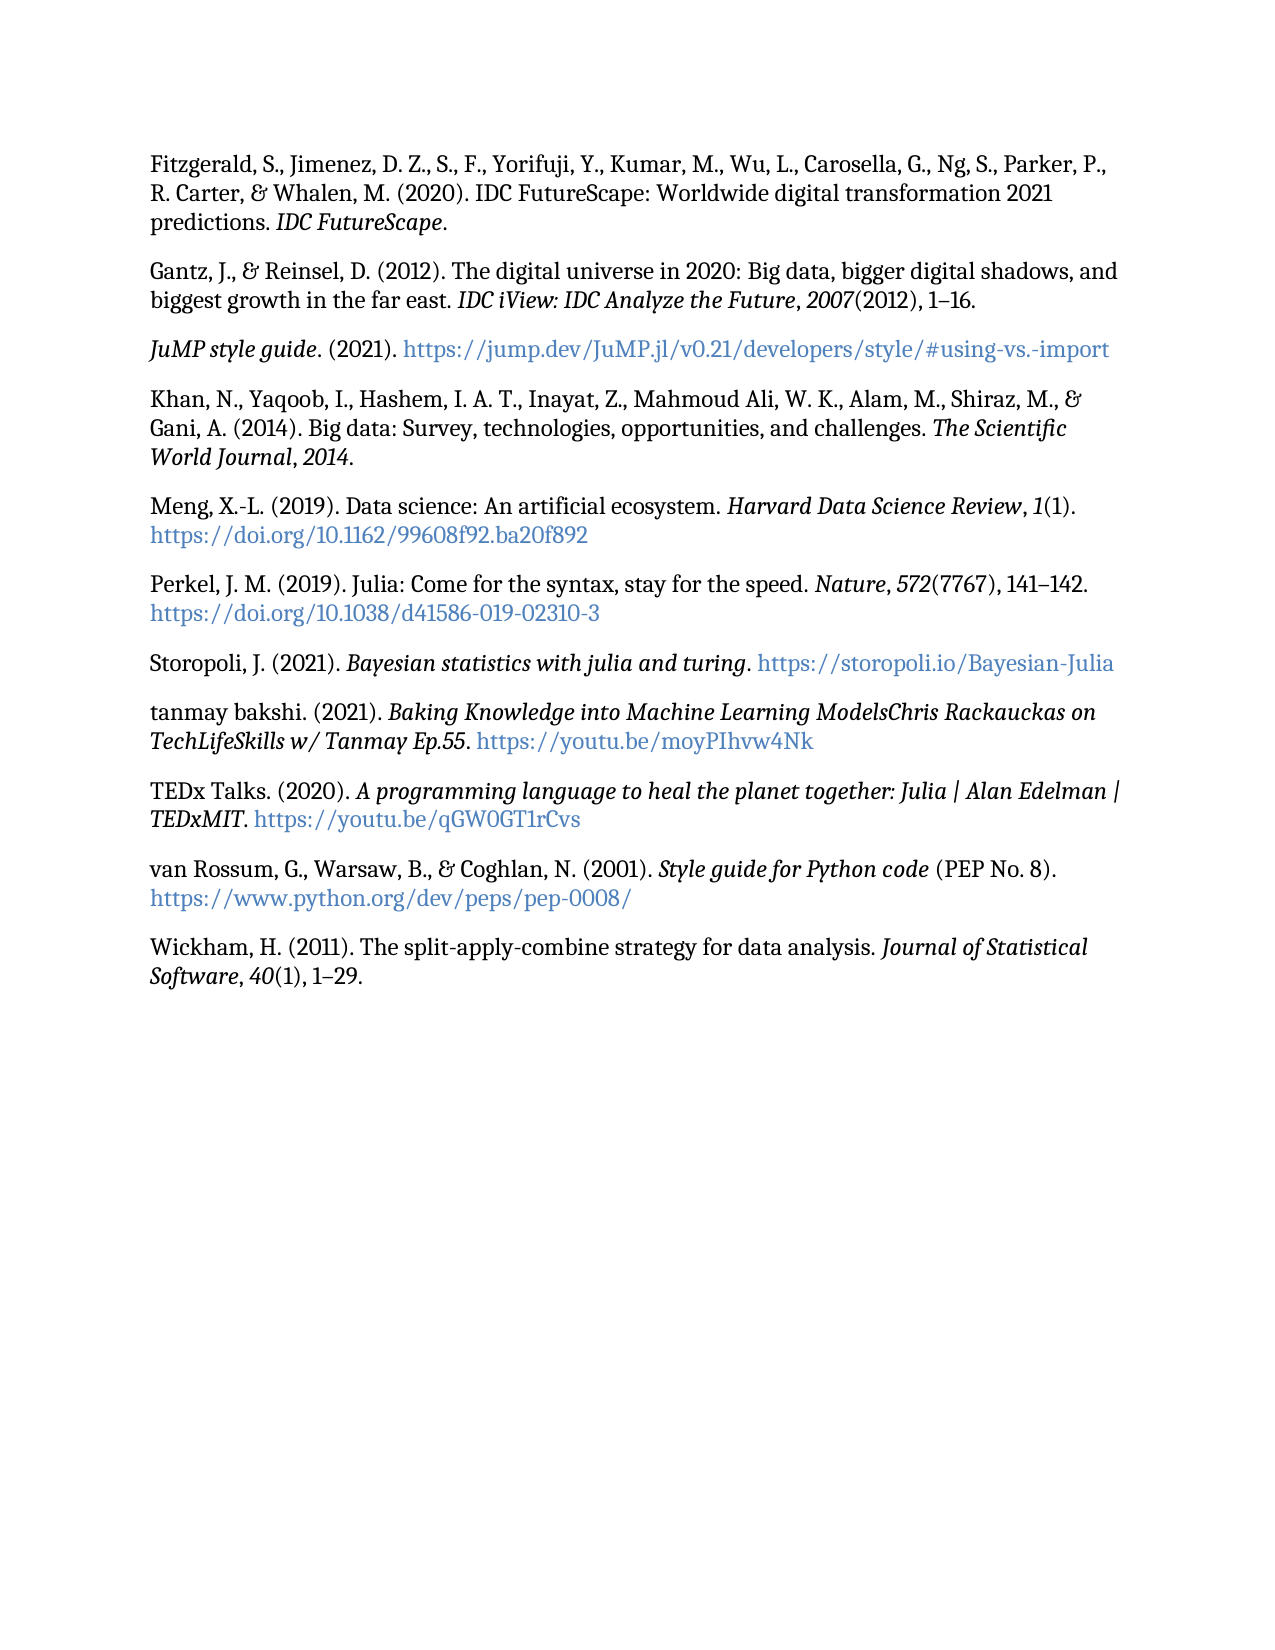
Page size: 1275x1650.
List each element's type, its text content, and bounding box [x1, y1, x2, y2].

text Perkel, J. M. (2019). Julia: Come for the syntax, stay for the speed. Nature, 572(7767), 141–142. https://doi.org/10.1038/d41586-019-02310-3 [150, 570, 1125, 628]
text Khan, N., Yaqoob, I., Hashem, I. A. T., Inayat, Z., Mahmoud Ali, W. K., Alam, M., Shiraz, M., & Gani, A. (2014). Big data: Survey, technologies, opportunities, and challenges. The Scientific World Journal, 2014. [150, 385, 1125, 471]
text Gantz, J., & Reinsel, D. (2012). The digital universe in 2020: Big data, bigger digital shadows, and biggest growth in the far east. IDC iView: IDC Analyze the Future, 2007(2012), 1–16. [150, 257, 1125, 314]
text Wickham, H. (2011). The split-apply-combine strategy for data analysis. Journal of Statistical Software, 40(1), 1–29. [150, 933, 1125, 991]
text tanmay bakshi. (2021). Baking Knowledge into Machine Learning ModelsChris Rackauckas on TechLifeSkills w/ Tanmay Ep.55. https://youtu.be/moyPIhvw4Nk [150, 698, 1125, 756]
text Meng, X.-L. (2019). Data science: An artificial ecosystem. Harvard Data Science Review, 1(1). https://doi.org/10.1162/99608f92.ba20f892 [150, 492, 1125, 549]
text van Rossum, G., Warsaw, B., & Coghlan, N. (2001). Style guide for Python code (PEP No. 8). https://www.python.org/dev/peps/pep-0008/ [150, 855, 1125, 912]
text JuMP style guide. (2021). https://jump.dev/JuMP.jl/v0.21/developers/style/#using-vs.-import [150, 335, 1125, 364]
text Storopoli, J. (2021). Bayesian statistics with julia and turing. https://storopoli.io/Bayesian-Julia [150, 649, 1125, 677]
text TEDx Talks. (2020). A programming language to heal the planet together: Julia | Alan Edelman | TEDxMIT. https://youtu.be/qGW0GT1rCvs [150, 777, 1125, 834]
text Fitzgerald, S., Jimenez, D. Z., S., F., Yorifuji, Y., Kumar, M., Wu, L., Carosella, G., Ng, S., Parker, P., R. Carter, & Whalen, M. (2020). IDC FutureScape: Worldwide digital transformation 2021 predictions. IDC FutureScape. [150, 150, 1125, 236]
